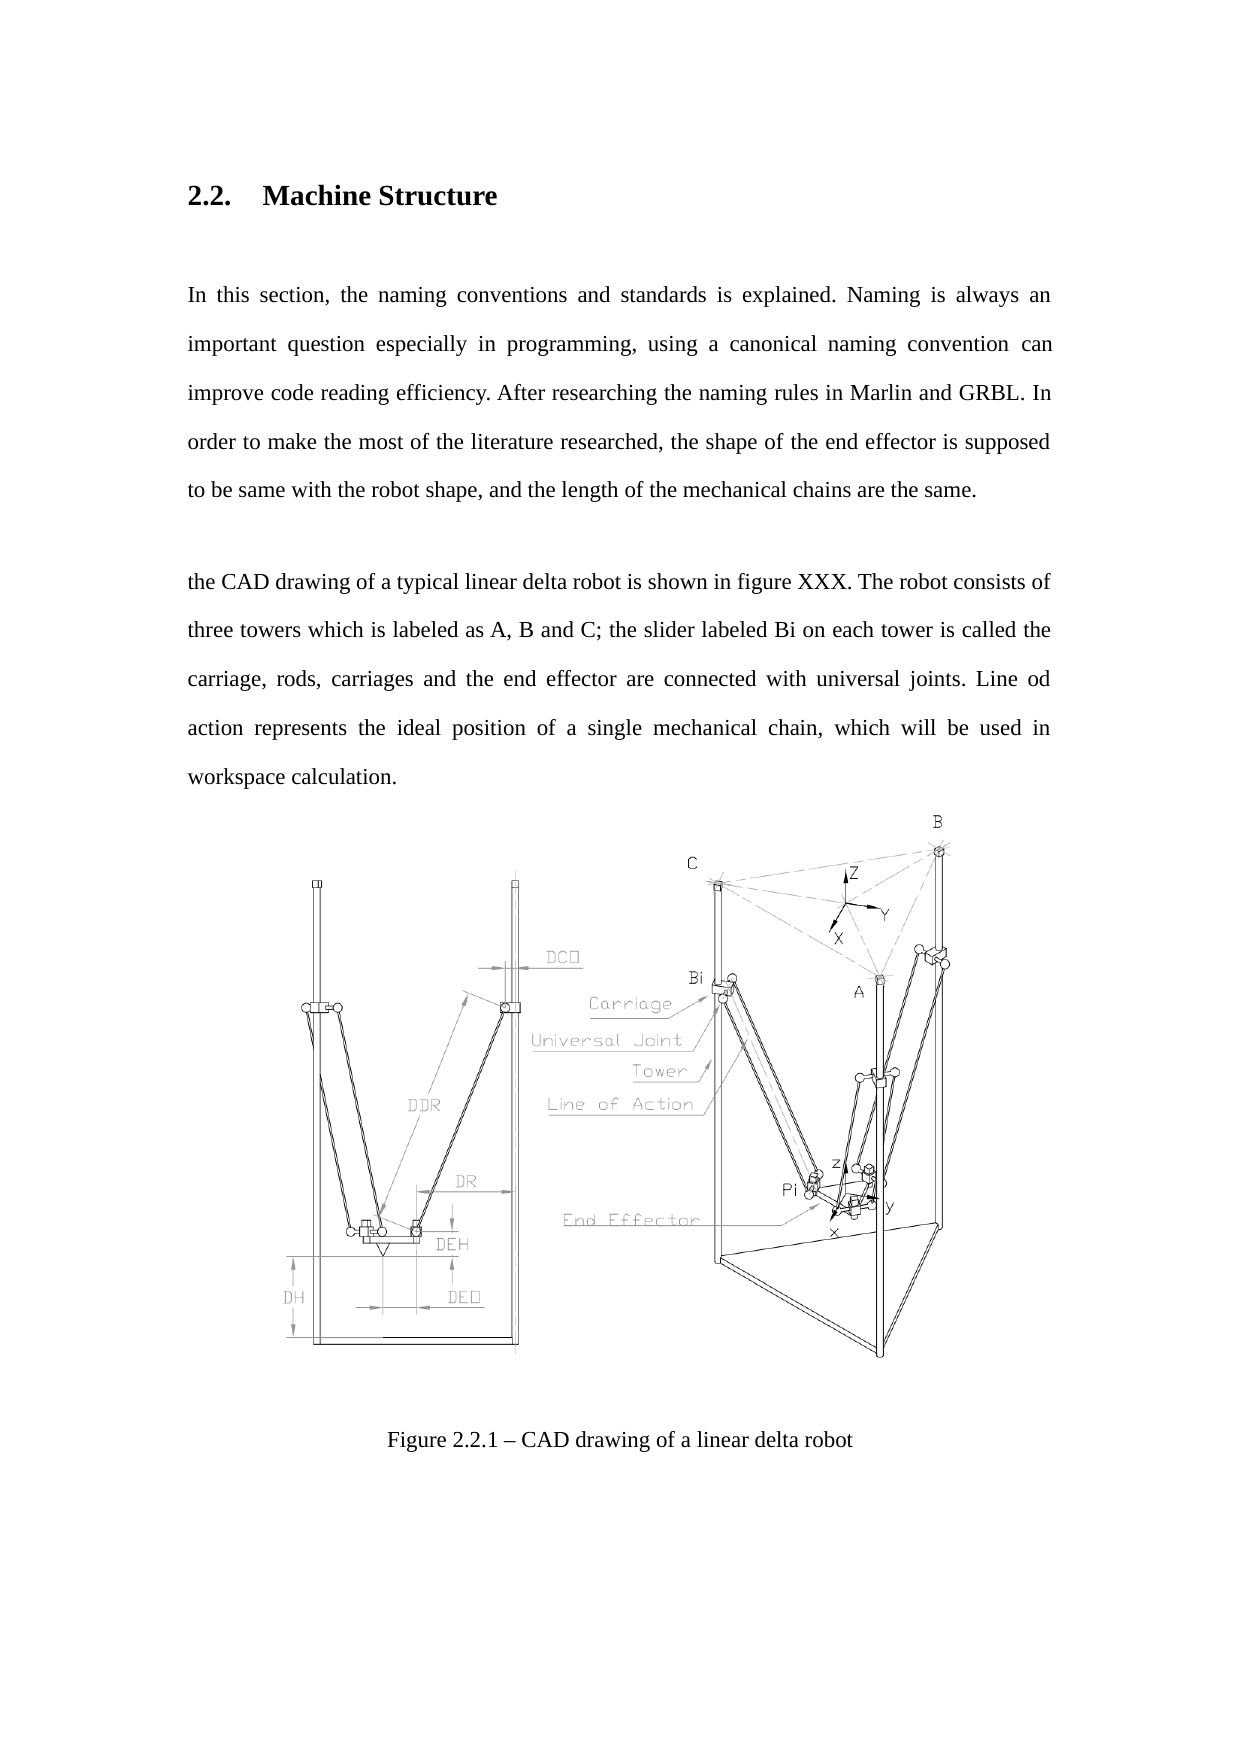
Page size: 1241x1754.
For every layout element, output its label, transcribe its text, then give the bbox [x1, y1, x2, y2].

text Figure 2.2.1 – CAD drawing of a linear delta robot [187, 1423, 1053, 1455]
text the CAD drawing of a typical linear delta robot is shown in figure XXX. The robot consists of three towers which is labeled as A, B and C; the slider labeled Bi on each tower is called the carriage, rods, carriages and the end effector are connected with universal joints. Line od action represents the ideal position of a single mechanical chain, which will be used in workspace calculation. [187, 565, 1053, 792]
text In this section, the naming conventions and standards is explained. Naming is always an important question especially in programming, using a canonical naming convention can improve code reading efficiency. After researching the naming rules in Marlin and GRBL. In order to make the most of the literature researched, the shape of the end effector is supposed to be same with the robot shape, and the length of the mechanical chains are the same. [187, 278, 1053, 506]
subtitle Machine Structure [187, 162, 1053, 227]
picture [274, 805, 966, 1364]
